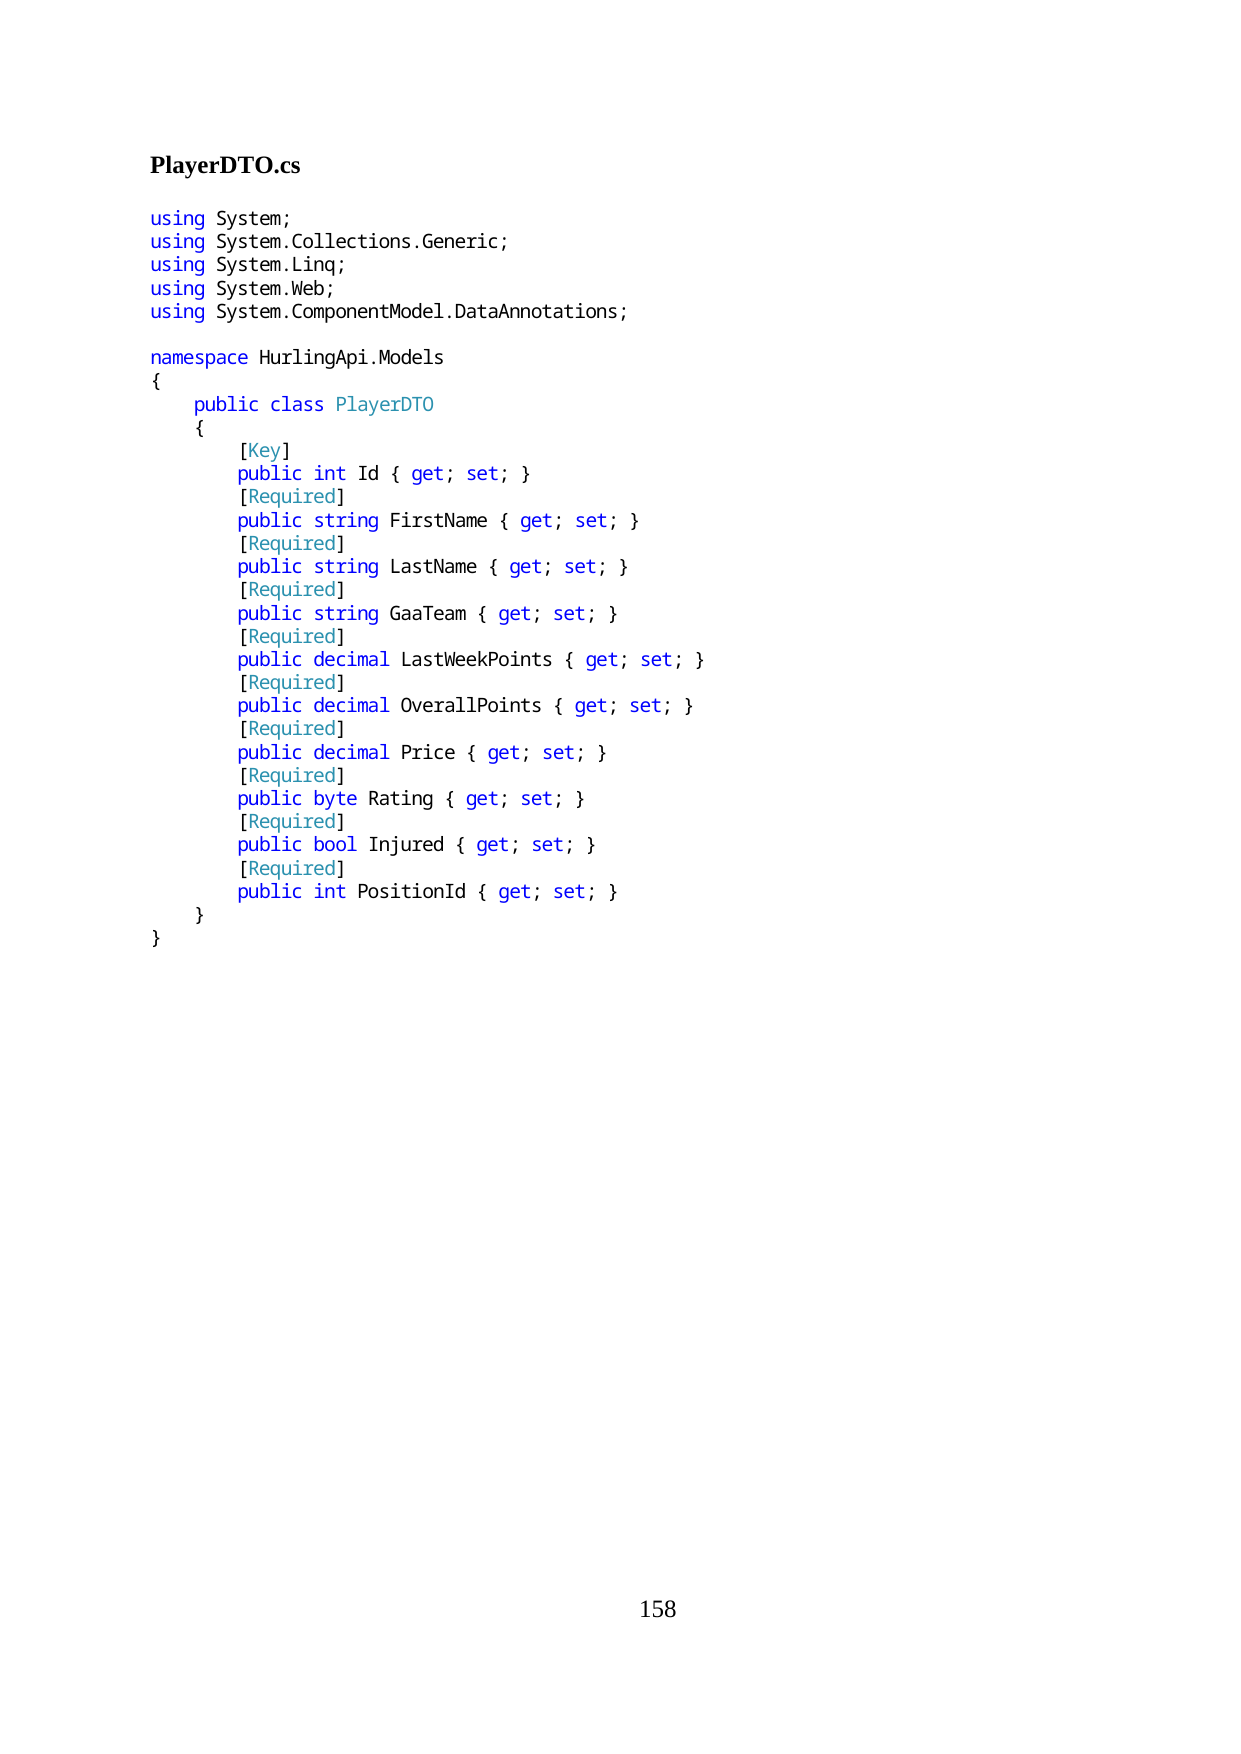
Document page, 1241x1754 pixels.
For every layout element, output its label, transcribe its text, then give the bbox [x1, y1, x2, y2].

subtitle PlayerDTO.cs [150, 150, 1090, 179]
